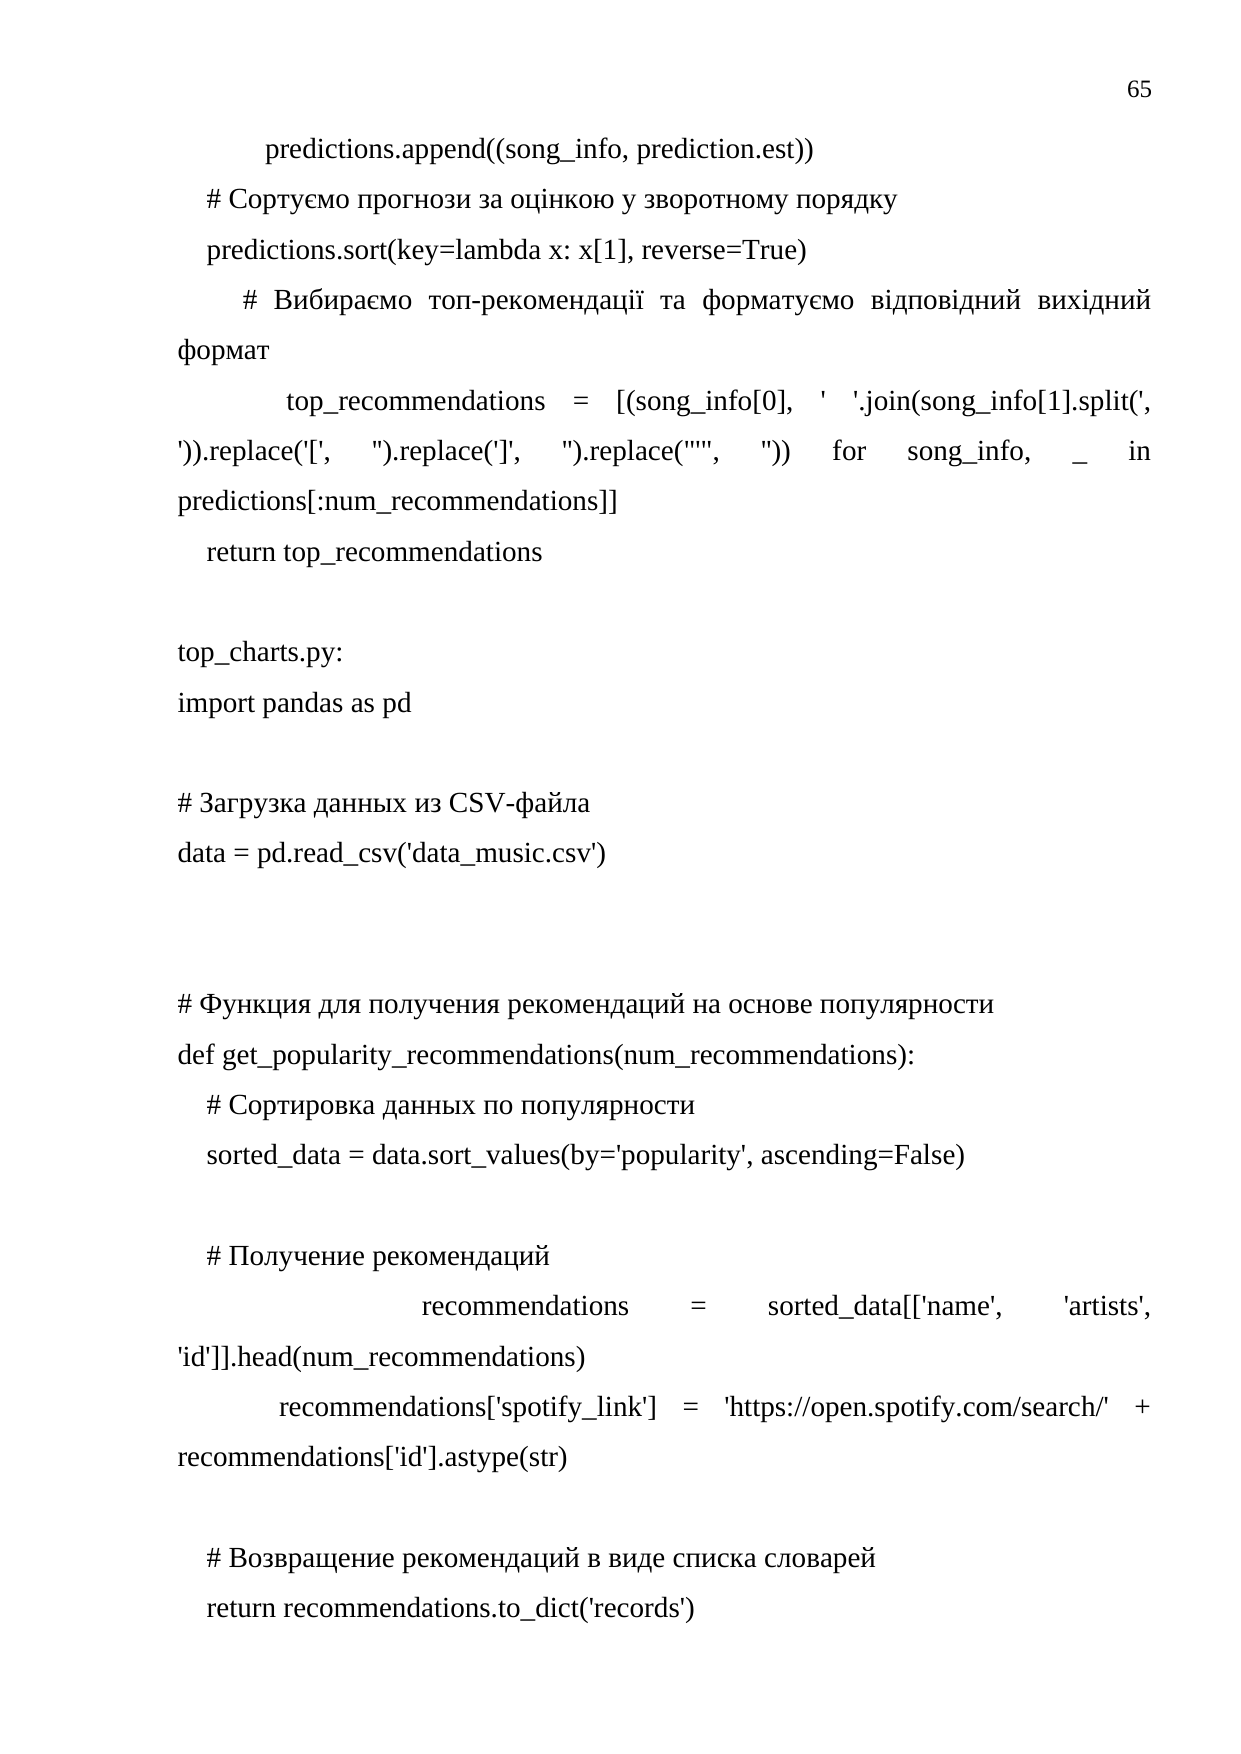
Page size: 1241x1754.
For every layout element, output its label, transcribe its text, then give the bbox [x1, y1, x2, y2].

text predictions.sort(key=lambda x: x[1], reverse=True) [177, 232, 1152, 265]
text # Возвращение рекомендаций в виде списка словарей [177, 1540, 1152, 1573]
text top_recommendations = [(song_info[0], ' '.join(song_info[1].split(', ')).replace('[', '').replace(']', '').replace("'", '')) for song_info, _ in predictions[:num_recommendations]] [177, 383, 1152, 517]
text # Получение рекомендаций [177, 1238, 1152, 1272]
text data = pd.read_csv('data_music.csv') [177, 836, 1152, 869]
text top_charts.py: [177, 634, 1152, 668]
text # Сортуємо прогнози за оцінкою у зворотному порядку [177, 182, 1152, 215]
text sorted_data = data.sort_values(by='popularity', ascending=False) [177, 1137, 1152, 1171]
text # Загрузка данных из CSV-файла [177, 785, 1152, 819]
text predictions.append((song_info, prediction.est)) [177, 131, 1152, 165]
text return top_recommendations [177, 534, 1152, 567]
text import pandas as pd [177, 685, 1152, 718]
text def get_popularity_recommendations(num_recommendations): [177, 1037, 1152, 1070]
text recommendations['spotify_link'] = 'https://open.spotify.com/search/' + recommendations['id'].astype(str) [177, 1389, 1152, 1473]
text recommendations = sorted_data[['name', 'artists', 'id']].head(num_recommendations) [177, 1288, 1152, 1372]
text return recommendations.to_dict('records') [177, 1590, 1152, 1624]
text # Вибираємо топ-рекомендації та форматуємо відповідний вихідний формат [177, 282, 1152, 366]
text # Сортировка данных по популярности [177, 1087, 1152, 1121]
text # Функция для получения рекомендаций на основе популярности [177, 987, 1152, 1020]
